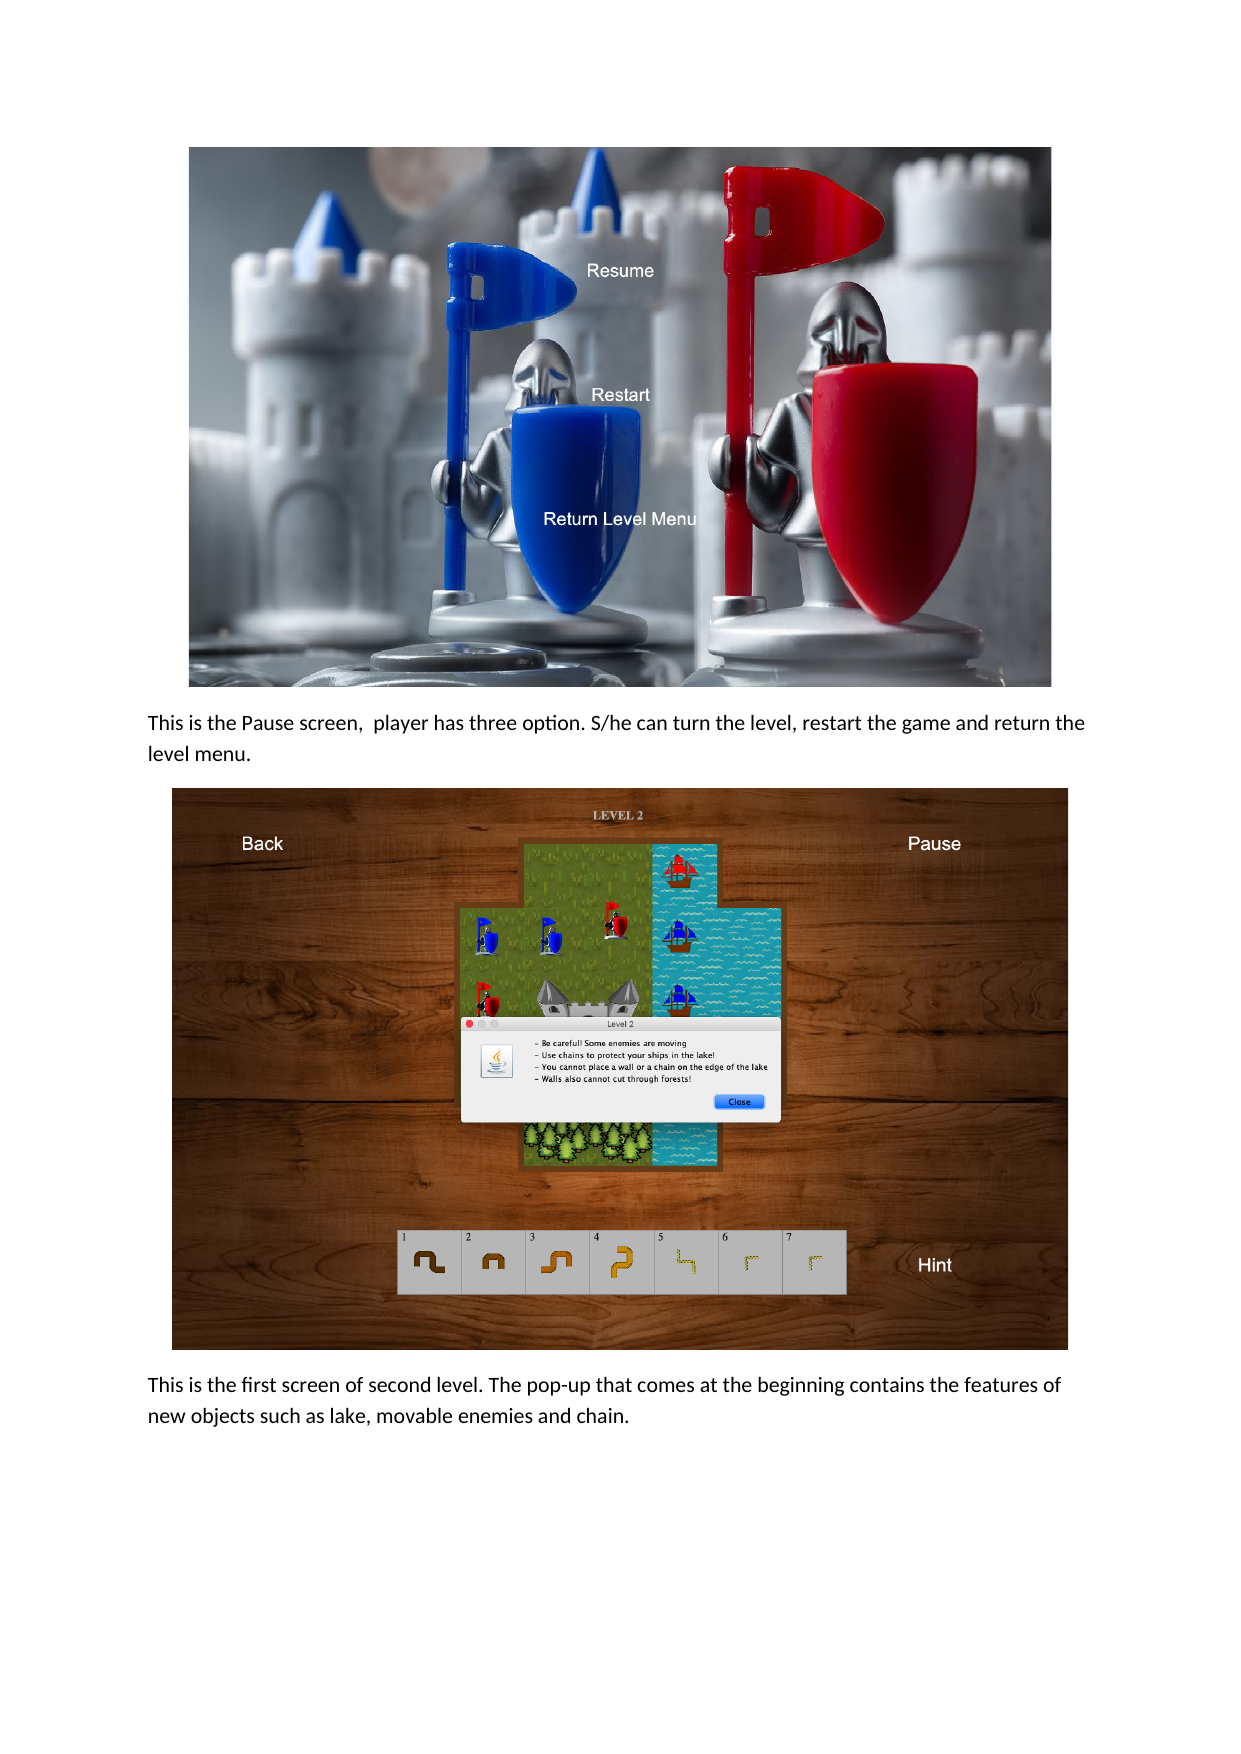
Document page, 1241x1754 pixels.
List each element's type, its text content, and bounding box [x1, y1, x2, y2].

text This is the Pause screen, player has three option. S/he can turn the level, restart the game and return the level menu. [148, 709, 1093, 766]
text This is the first screen of second level. The pop-up that comes at the beginning contains the features of new objects such as lake, movable enemies and chain. [148, 1372, 1093, 1428]
picture [172, 788, 1069, 1350]
picture [188, 147, 1052, 687]
